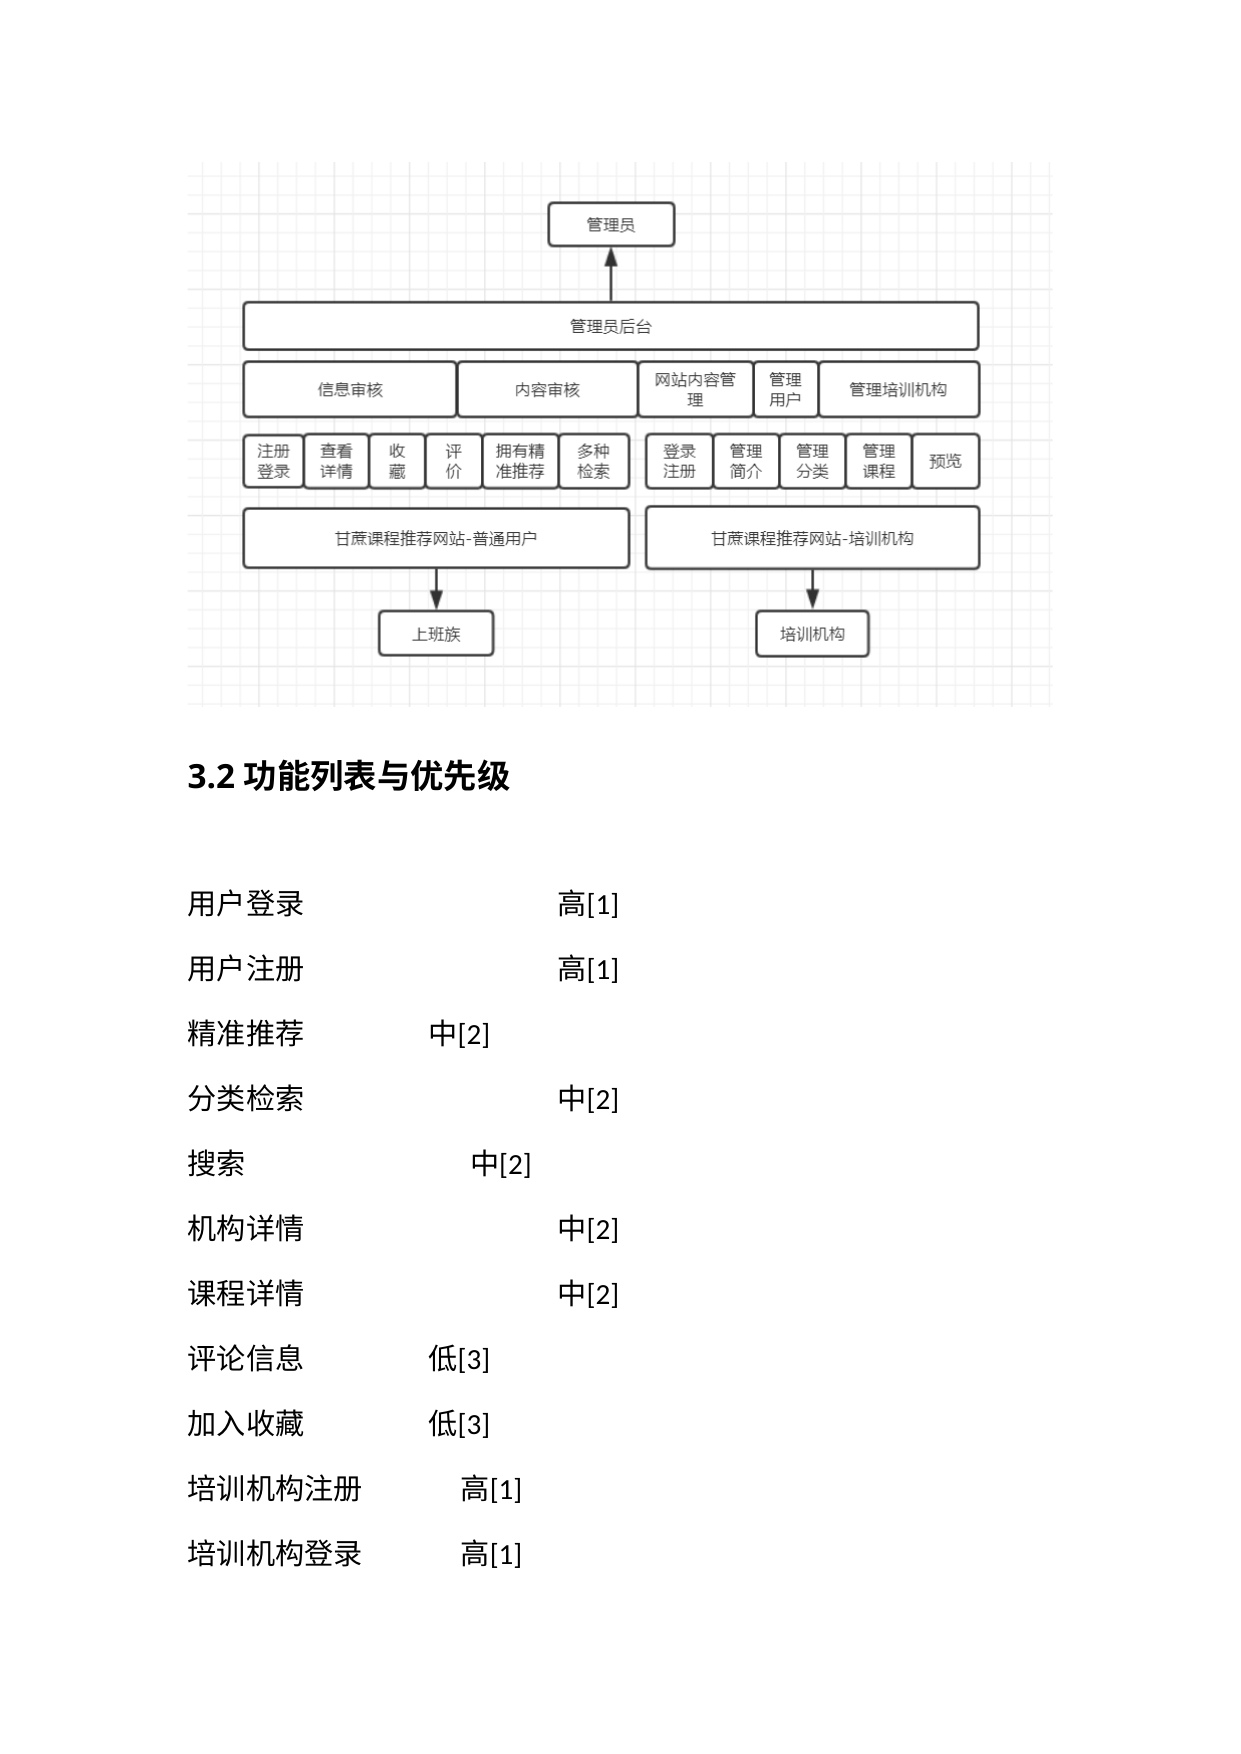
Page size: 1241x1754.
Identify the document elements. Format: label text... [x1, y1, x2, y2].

text 精准推荐 中[2] [187, 999, 1053, 1064]
text 培训机构登录 高[1] [187, 1519, 1053, 1584]
picture [187, 162, 1053, 707]
text 搜索 中[2] [187, 1129, 1053, 1194]
text 机构详情 中[2] [187, 1194, 1053, 1259]
subtitle 3.2 功能列表与优先级 [187, 742, 1053, 807]
text 课程详情 中[2] [187, 1259, 1053, 1324]
text 用户登录 高[1] [187, 869, 1053, 934]
text 分类检索 中[2] [187, 1064, 1053, 1129]
text 用户注册 高[1] [187, 934, 1053, 999]
text 培训机构注册 高[1] [187, 1454, 1053, 1519]
text 评论信息 低[3] [187, 1324, 1053, 1389]
text 加入收藏 低[3] [187, 1389, 1053, 1454]
